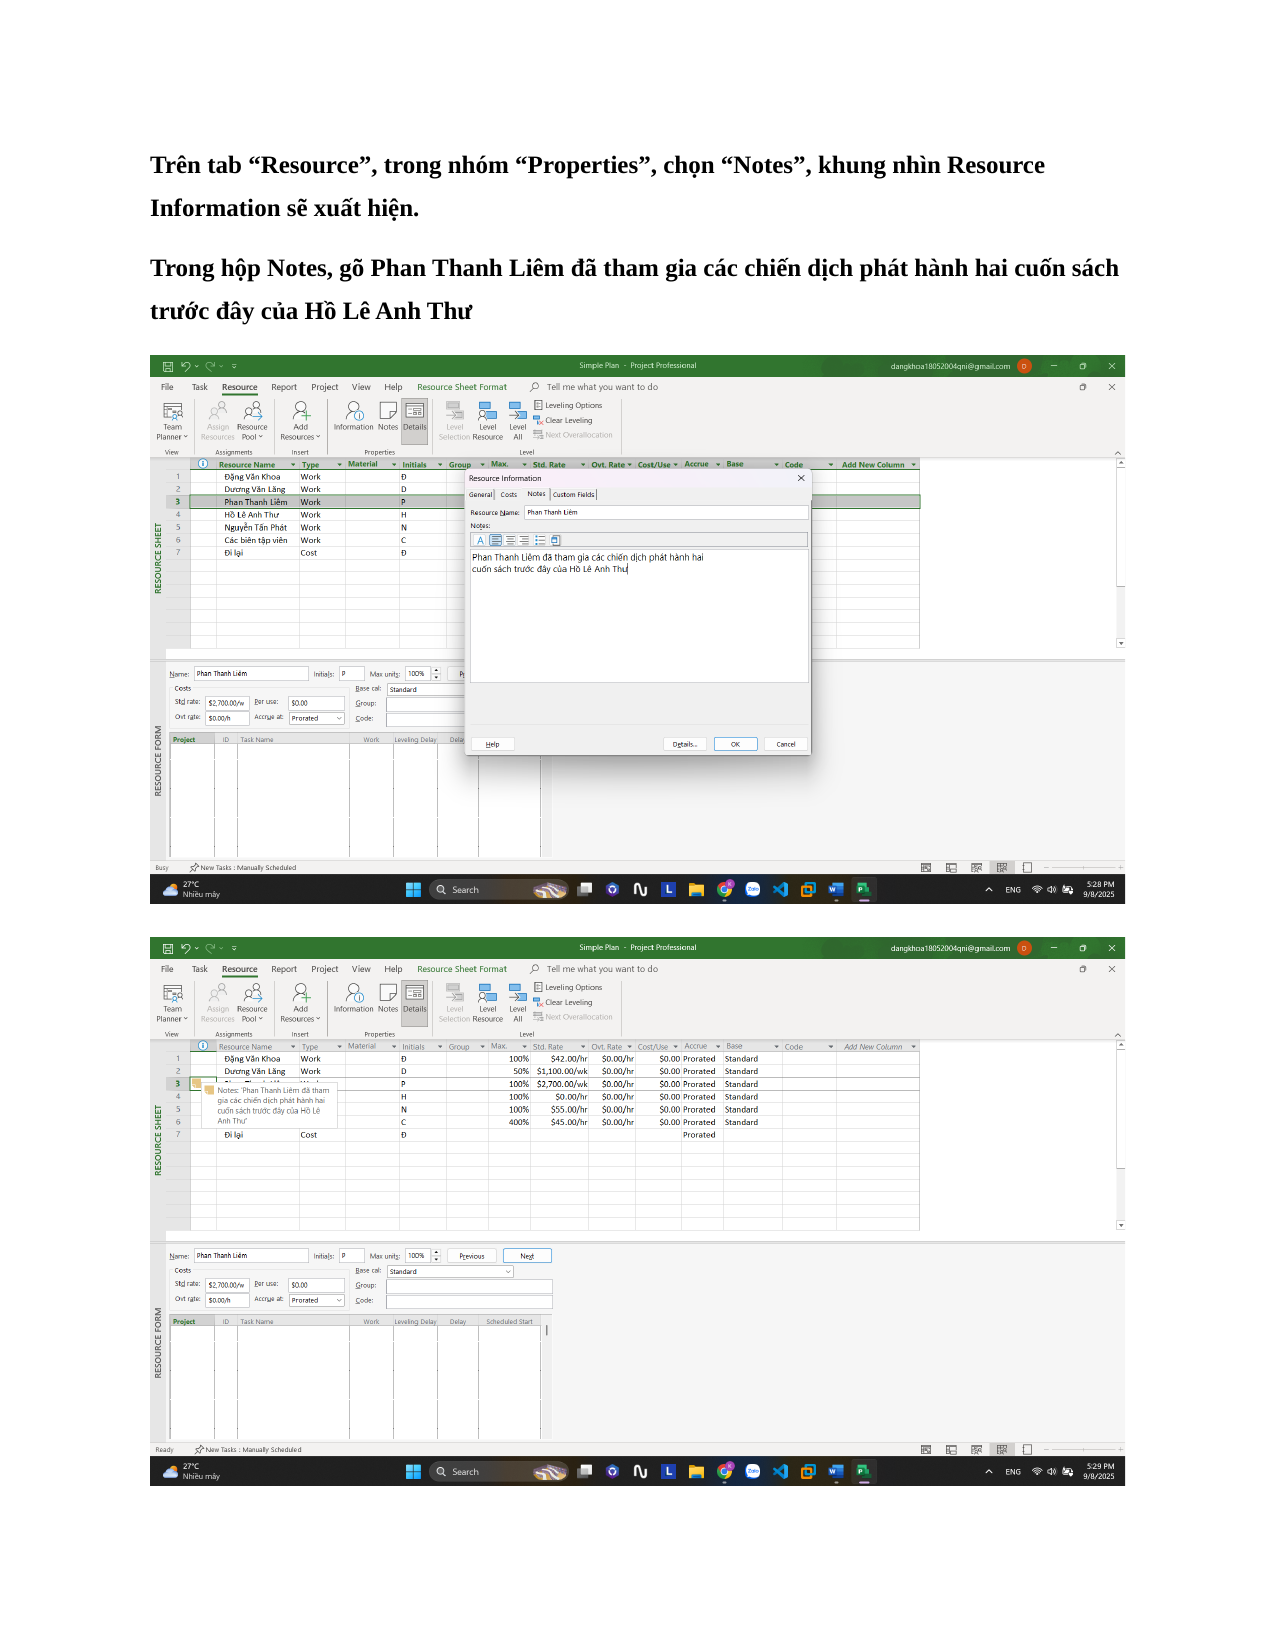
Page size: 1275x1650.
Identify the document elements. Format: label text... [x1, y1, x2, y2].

text Trong hộp Notes, gõ Phan Thanh Liêm đã tham gia các chiến dịch phát hành hai cuốn sách trước đây của Hồ Lê Anh Thư [150, 253, 1125, 325]
picture [150, 355, 1125, 904]
text Trên tab “Resource”, trong nhóm “Properties”, chọn “Notes”, khung nhìn Resource Information sẽ xuất hiện. [150, 150, 1125, 222]
picture [150, 937, 1125, 1486]
